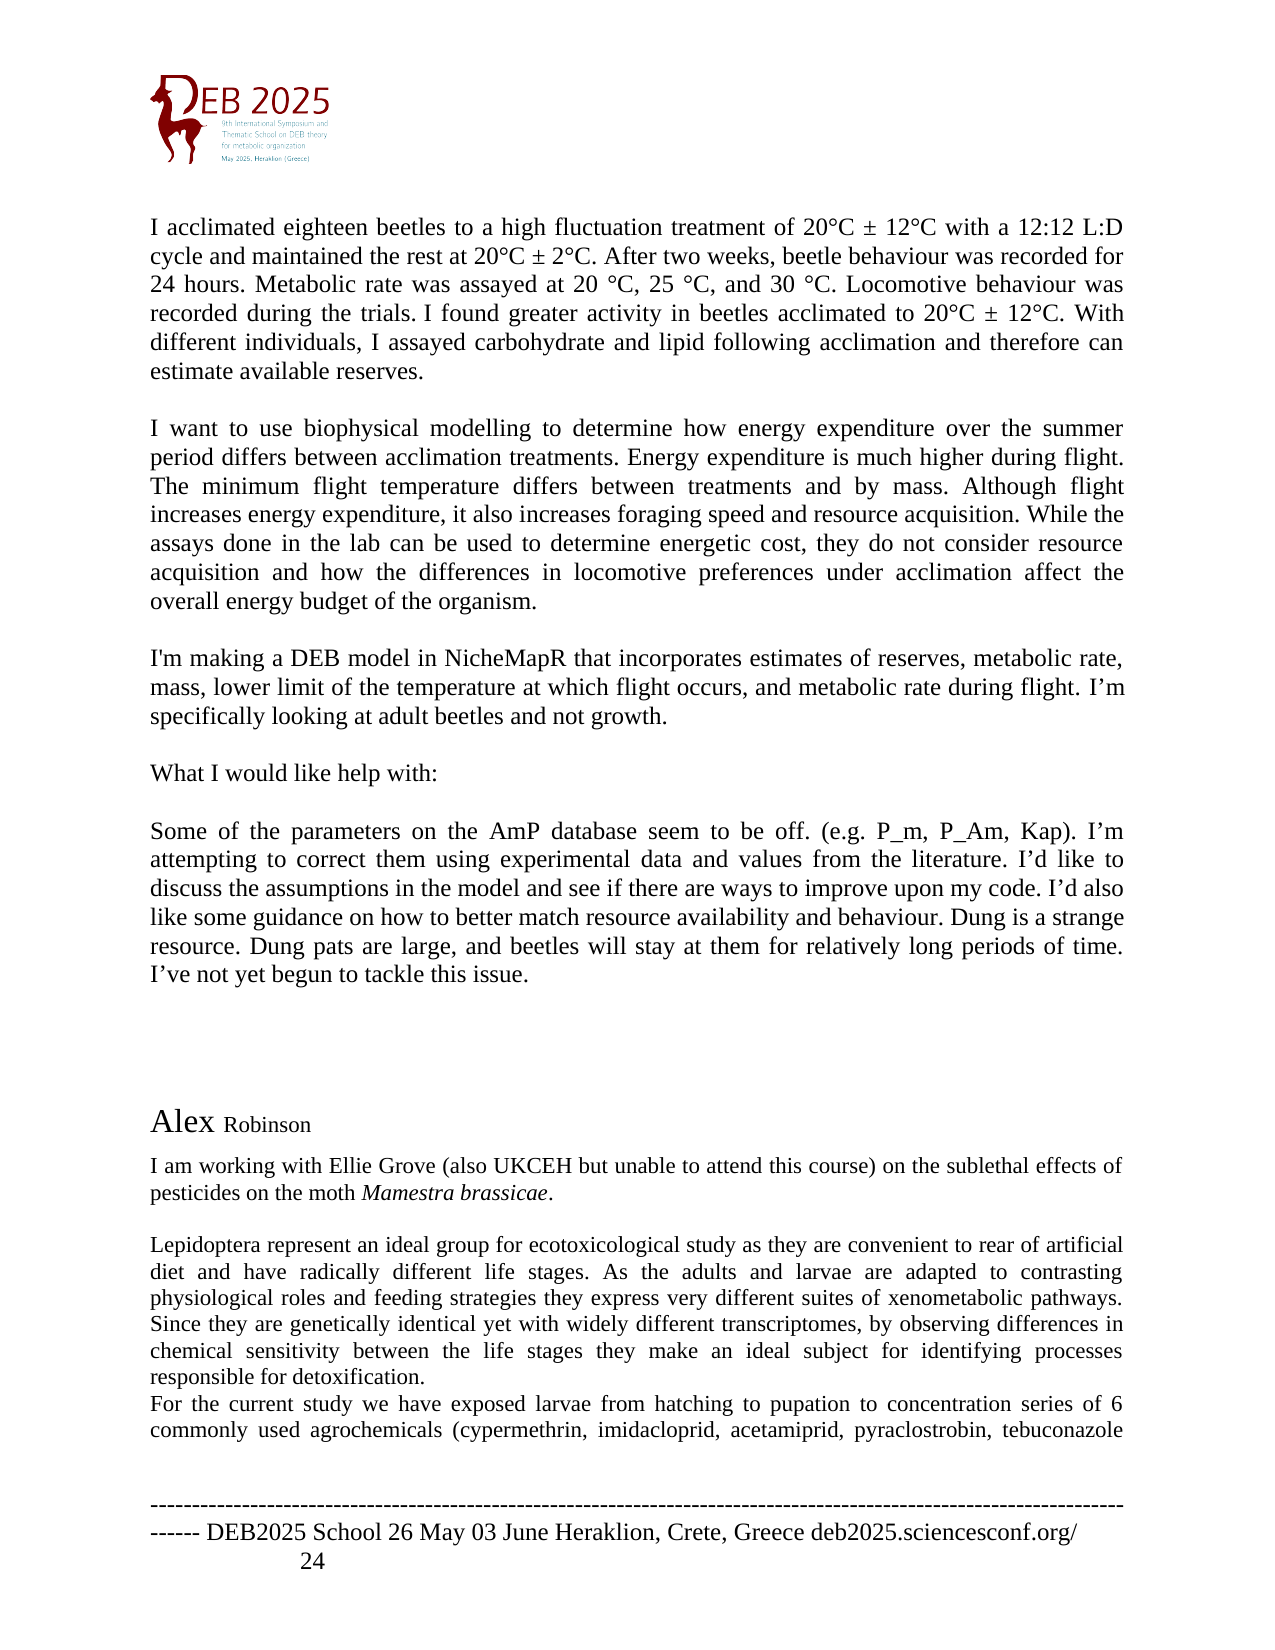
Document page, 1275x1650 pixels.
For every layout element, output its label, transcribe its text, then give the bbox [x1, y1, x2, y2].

text Lepidoptera represent an ideal group for ecotoxicological study as they are convenient to rear of artificial diet and have radically different life stages. As the adults and larvae are adapted to contrasting physiological roles and feeding strategies they express very different suites of xenometabolic pathways. Since they are genetically identical yet with widely different transcriptomes, by observing differences in chemical sensitivity between the life stages they make an ideal subject for identifying processes responsible for detoxification. [150, 1231, 1125, 1389]
text I acclimated eighteen beetles to a high fluctuation treatment of 20°C ± 12°C with a 12:12 L:D cycle and maintained the rest at 20°C ± 2°C. After two weeks, beetle behaviour was recorded for 24 hours. Metabolic rate was assayed at 20 °C, 25 °C, and 30 °C. Locomotive behaviour was recorded during the trials. I found greater activity in beetles acclimated to 20°C ± 12°C. With different individuals, I assayed carbohydrate and lipid following acclimation and therefore can estimate available reserves. [150, 212, 1125, 384]
text I want to use biophysical modelling to determine how energy expenditure over the summer period differs between acclimation treatments. Energy expenditure is much higher during flight. The minimum flight temperature differs between treatments and by mass. Although flight increases energy expenditure, it also increases foraging speed and resource acquisition. While the assays done in the lab can be used to determine energetic cost, they do not consider resource acquisition and how the differences in locomotive preferences under acclimation affect the overall energy budget of the organism. [150, 384, 1125, 614]
subtitle Alex Robinson [150, 1102, 1125, 1140]
text What I would like help with: [150, 729, 1125, 787]
text I'm making a DEB model in NicheMapR that incorporates estimates of reserves, metabolic rate, mass, lower limit of the temperature at which flight occurs, and metabolic rate during flight. I’m specifically looking at adult beetles and not growth. [150, 614, 1125, 729]
text Some of the parameters on the AmP database seem to be off. (e.g. P_m, P_Am, Kap). I’m attempting to correct them using experimental data and values from the literature. I’d like to discuss the assumptions in the model and see if there are ways to improve upon my code. I’d also like some guidance on how to better match resource availability and behaviour. Dung is a strange resource. Dung pats are large, and beetles will stay at them for relatively long periods of time. I’ve not yet begun to tackle this issue. [150, 787, 1125, 988]
text I am working with Ellie Grove (also UKCEH but unable to attend this course) on the sublethal effects of pesticides on the moth Mamestra brassicae. [150, 1152, 1125, 1205]
picture [150, 75, 329, 164]
